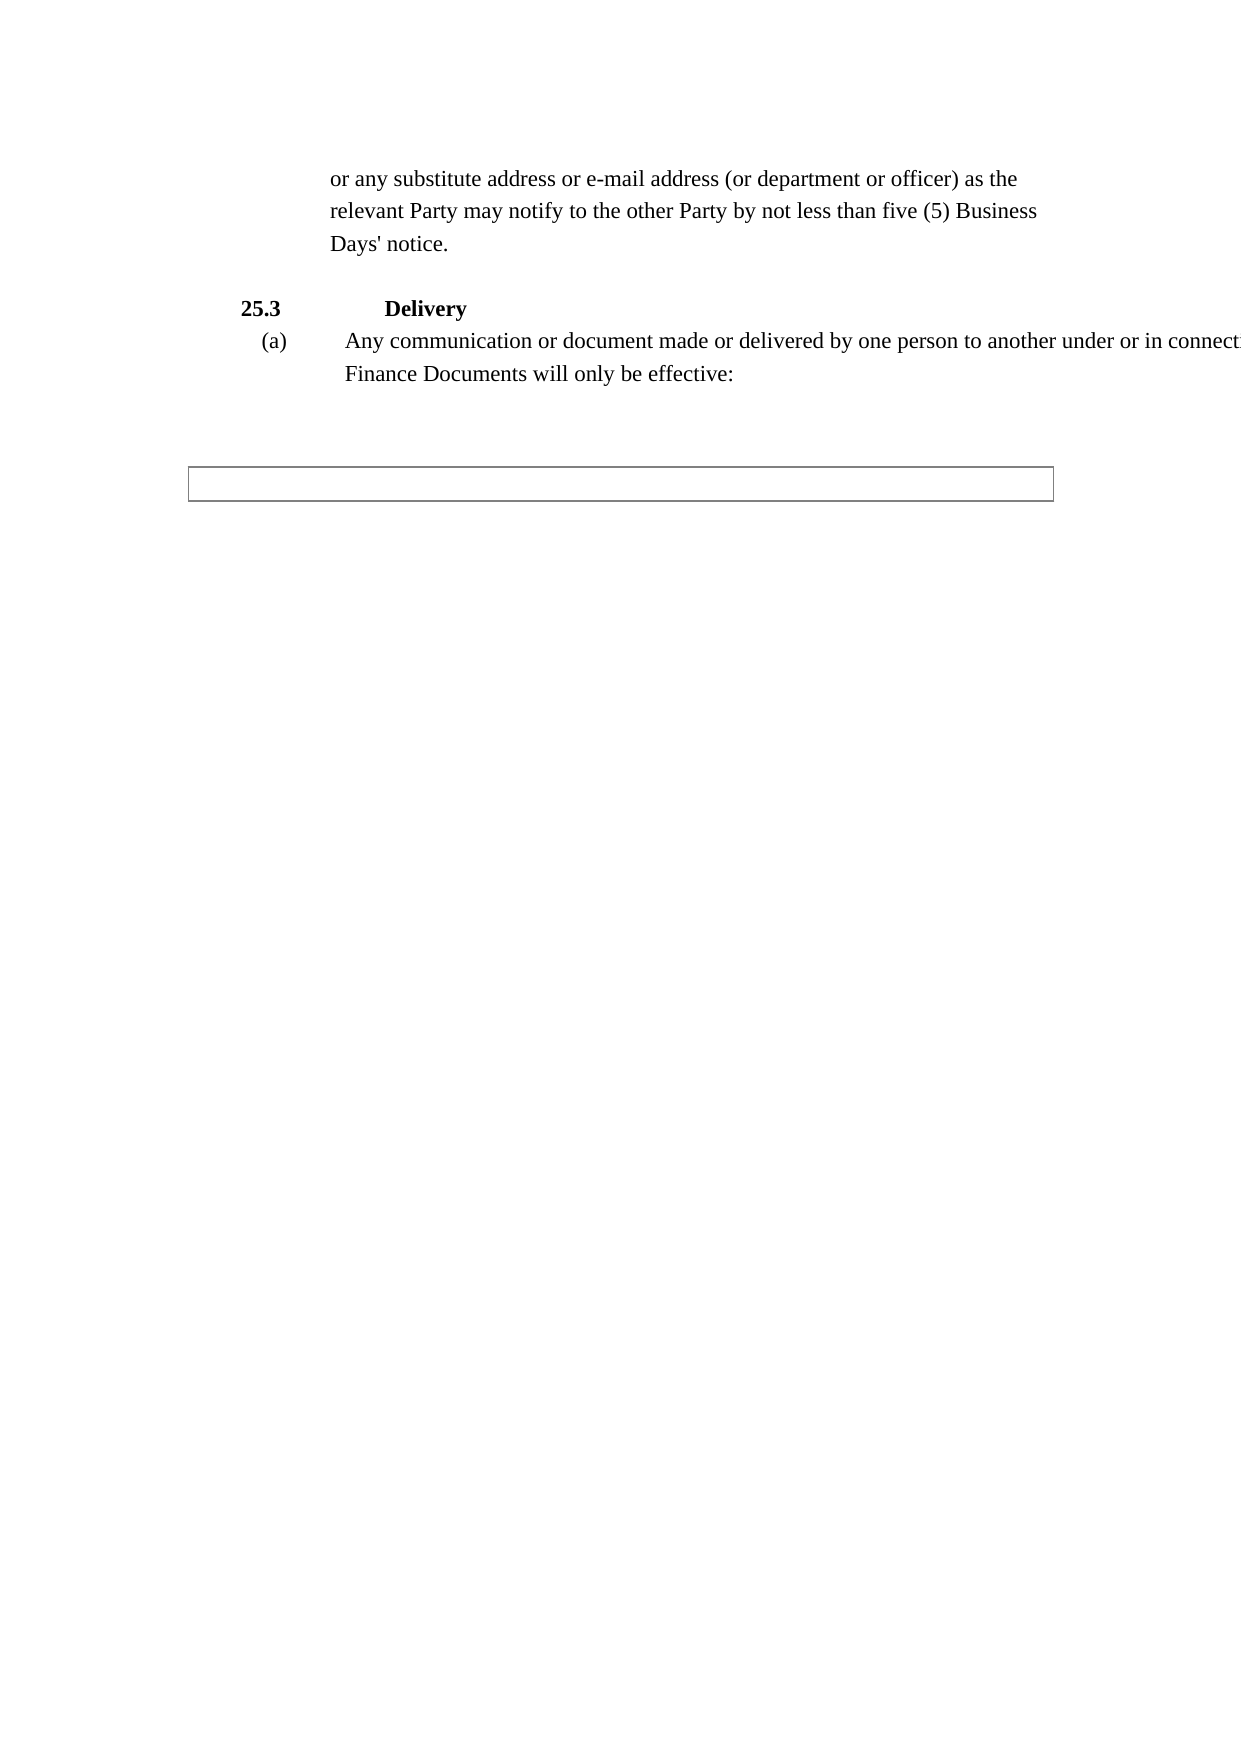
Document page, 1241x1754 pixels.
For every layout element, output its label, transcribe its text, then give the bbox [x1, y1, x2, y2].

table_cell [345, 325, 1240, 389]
text or any substitute address or e-mail address (or department or officer) as the relevant Party may notify to the other Party by not less than five (5) Business Days' notice. [330, 162, 1053, 259]
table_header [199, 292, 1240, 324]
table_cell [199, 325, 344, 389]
